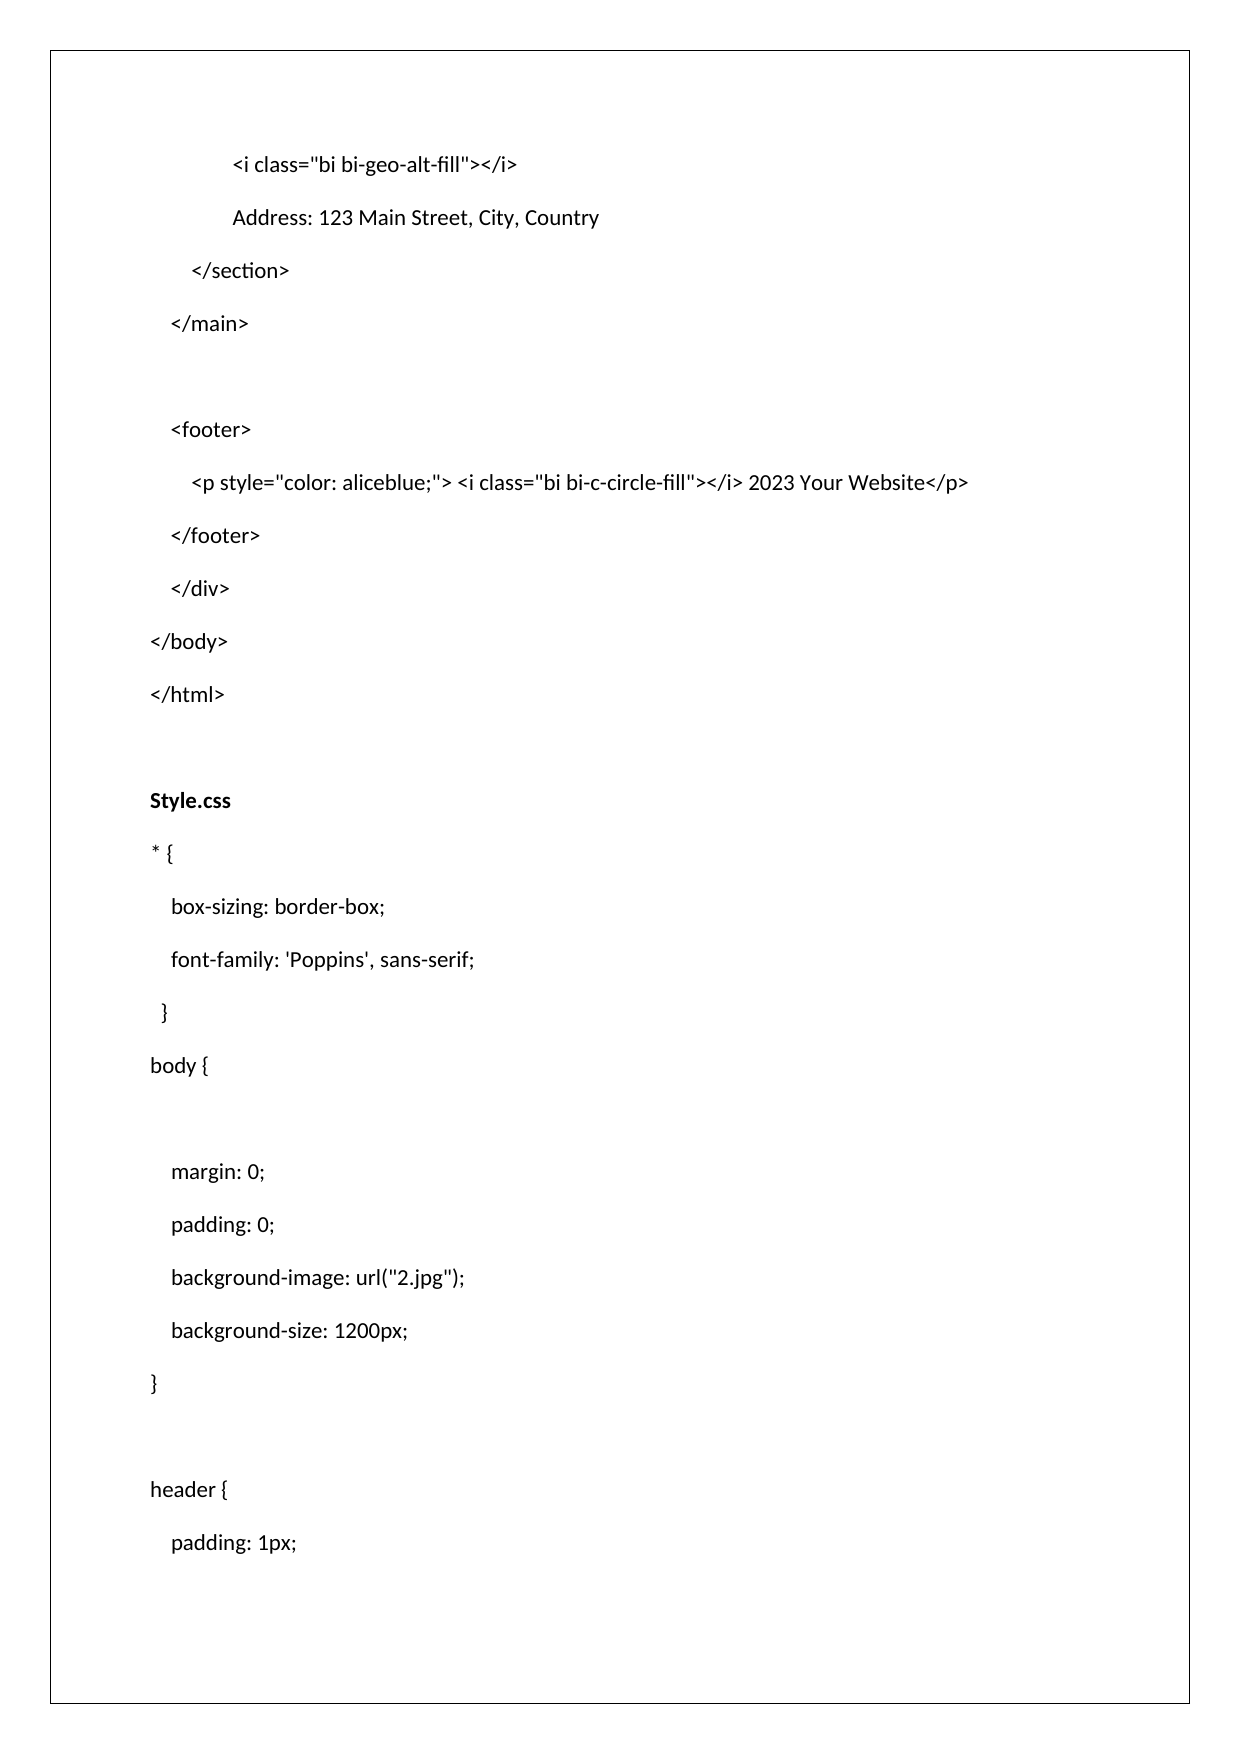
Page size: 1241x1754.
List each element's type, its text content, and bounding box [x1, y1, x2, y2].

text Style.css [150, 786, 1090, 814]
text background-image: url("2.jpg"); [150, 1263, 1090, 1291]
text <footer> [150, 415, 1090, 443]
text * { [150, 839, 1090, 867]
text font-family: 'Poppins', sans-serif; [150, 945, 1090, 973]
text padding: 0; [150, 1210, 1090, 1238]
text Address: 123 Main Street, City, Country [150, 203, 1090, 231]
text </body> [150, 627, 1090, 655]
text } [150, 998, 1090, 1026]
text } [150, 1369, 1090, 1397]
text </div> [150, 574, 1090, 602]
text box-sizing: border-box; [150, 892, 1090, 920]
text header { [150, 1476, 1090, 1503]
text body { [150, 1051, 1090, 1079]
text </footer> [150, 521, 1090, 549]
text padding: 1px; [150, 1528, 1090, 1557]
text <i class="bi bi-geo-alt-fill"></i> [150, 150, 1090, 178]
text </section> [150, 256, 1090, 284]
text </html> [150, 680, 1090, 708]
text <p style="color: aliceblue;"> <i class="bi bi-c-circle-fill"></i> 2023 Your Website</p> [150, 468, 1090, 496]
text </main> [150, 309, 1090, 337]
text background-size: 1200px; [150, 1316, 1090, 1344]
text margin: 0; [150, 1157, 1090, 1185]
